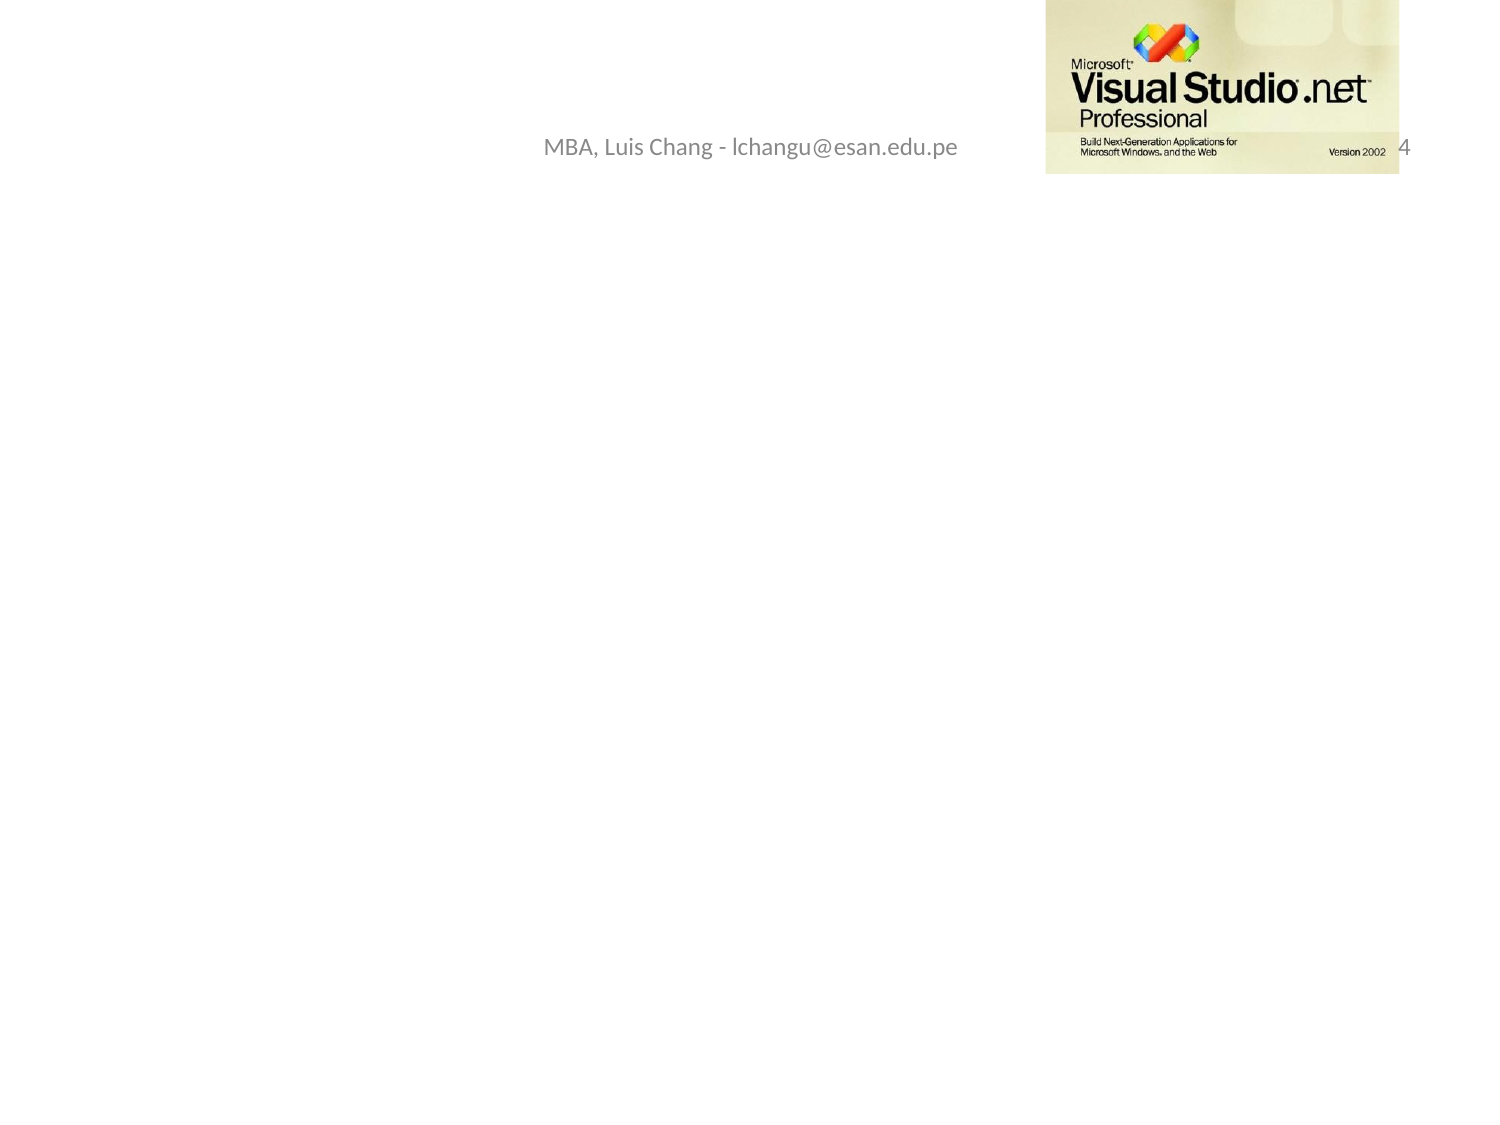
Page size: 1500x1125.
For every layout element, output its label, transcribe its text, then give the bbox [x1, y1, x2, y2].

picture [1045, 162, 1400, 174]
picture [1045, 0, 1400, 131]
text MBA, Luis Chang - lchangu@esan.edu.pe 4 [543, 131, 1500, 162]
